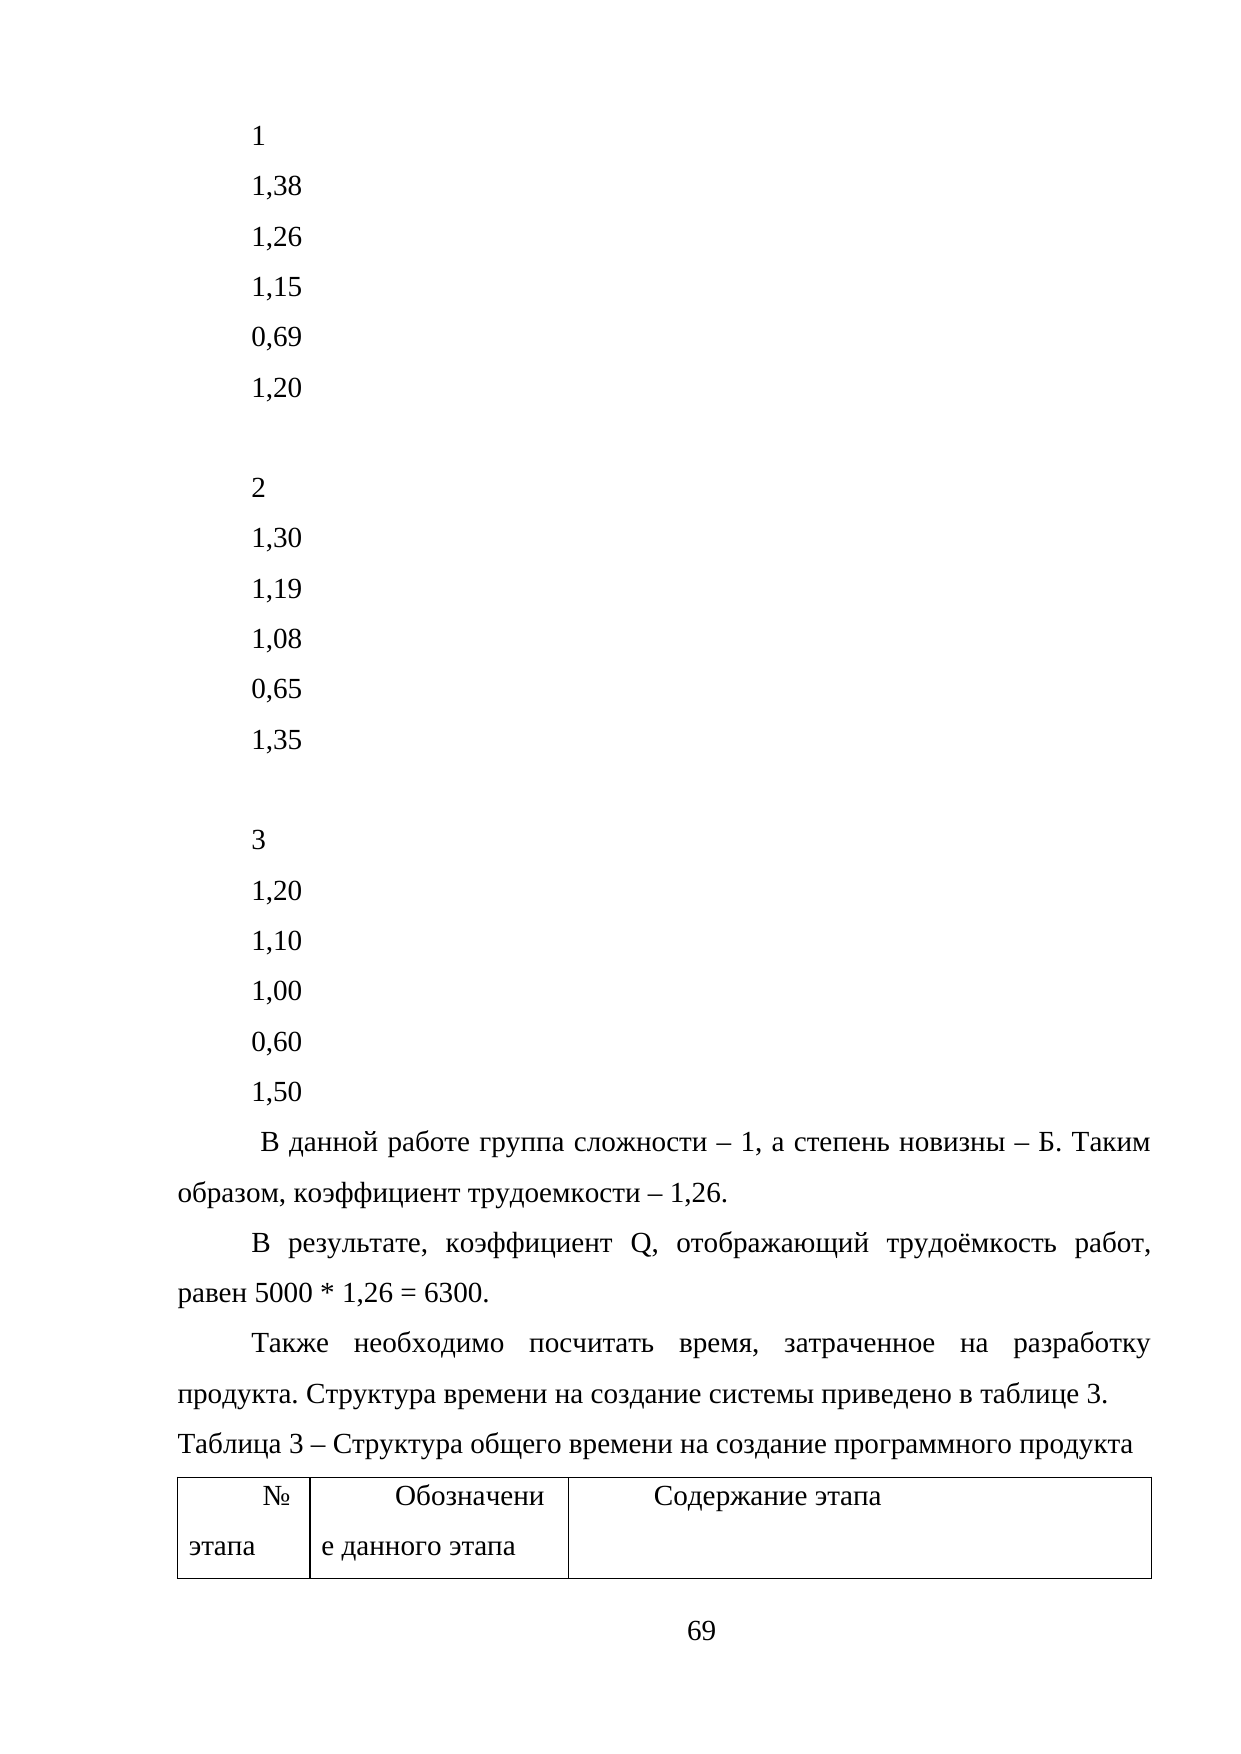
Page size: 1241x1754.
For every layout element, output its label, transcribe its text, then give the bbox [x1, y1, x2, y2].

text В результате, коэффициент Q, отображающий трудоёмкость работ, равен 5000 * 1,26 = 6300. [177, 1225, 1152, 1309]
text Таблица 3 – Структура общего времени на создание программного продукта [177, 1426, 1152, 1460]
text Также необходимо посчитать время, затраченное на разработку продукта. Структура времени на создание системы приведено в таблице 3. [177, 1326, 1152, 1409]
table_header № этапа [178, 1478, 309, 1578]
text В данной работе группа сложности – 1, а степень новизны – Б. Таким образом, коэффициент трудоемкости – 1,26. [177, 1124, 1152, 1208]
table_header Содержание этапа [569, 1478, 1151, 1578]
table_header Обозначение данного этапа [311, 1478, 568, 1578]
